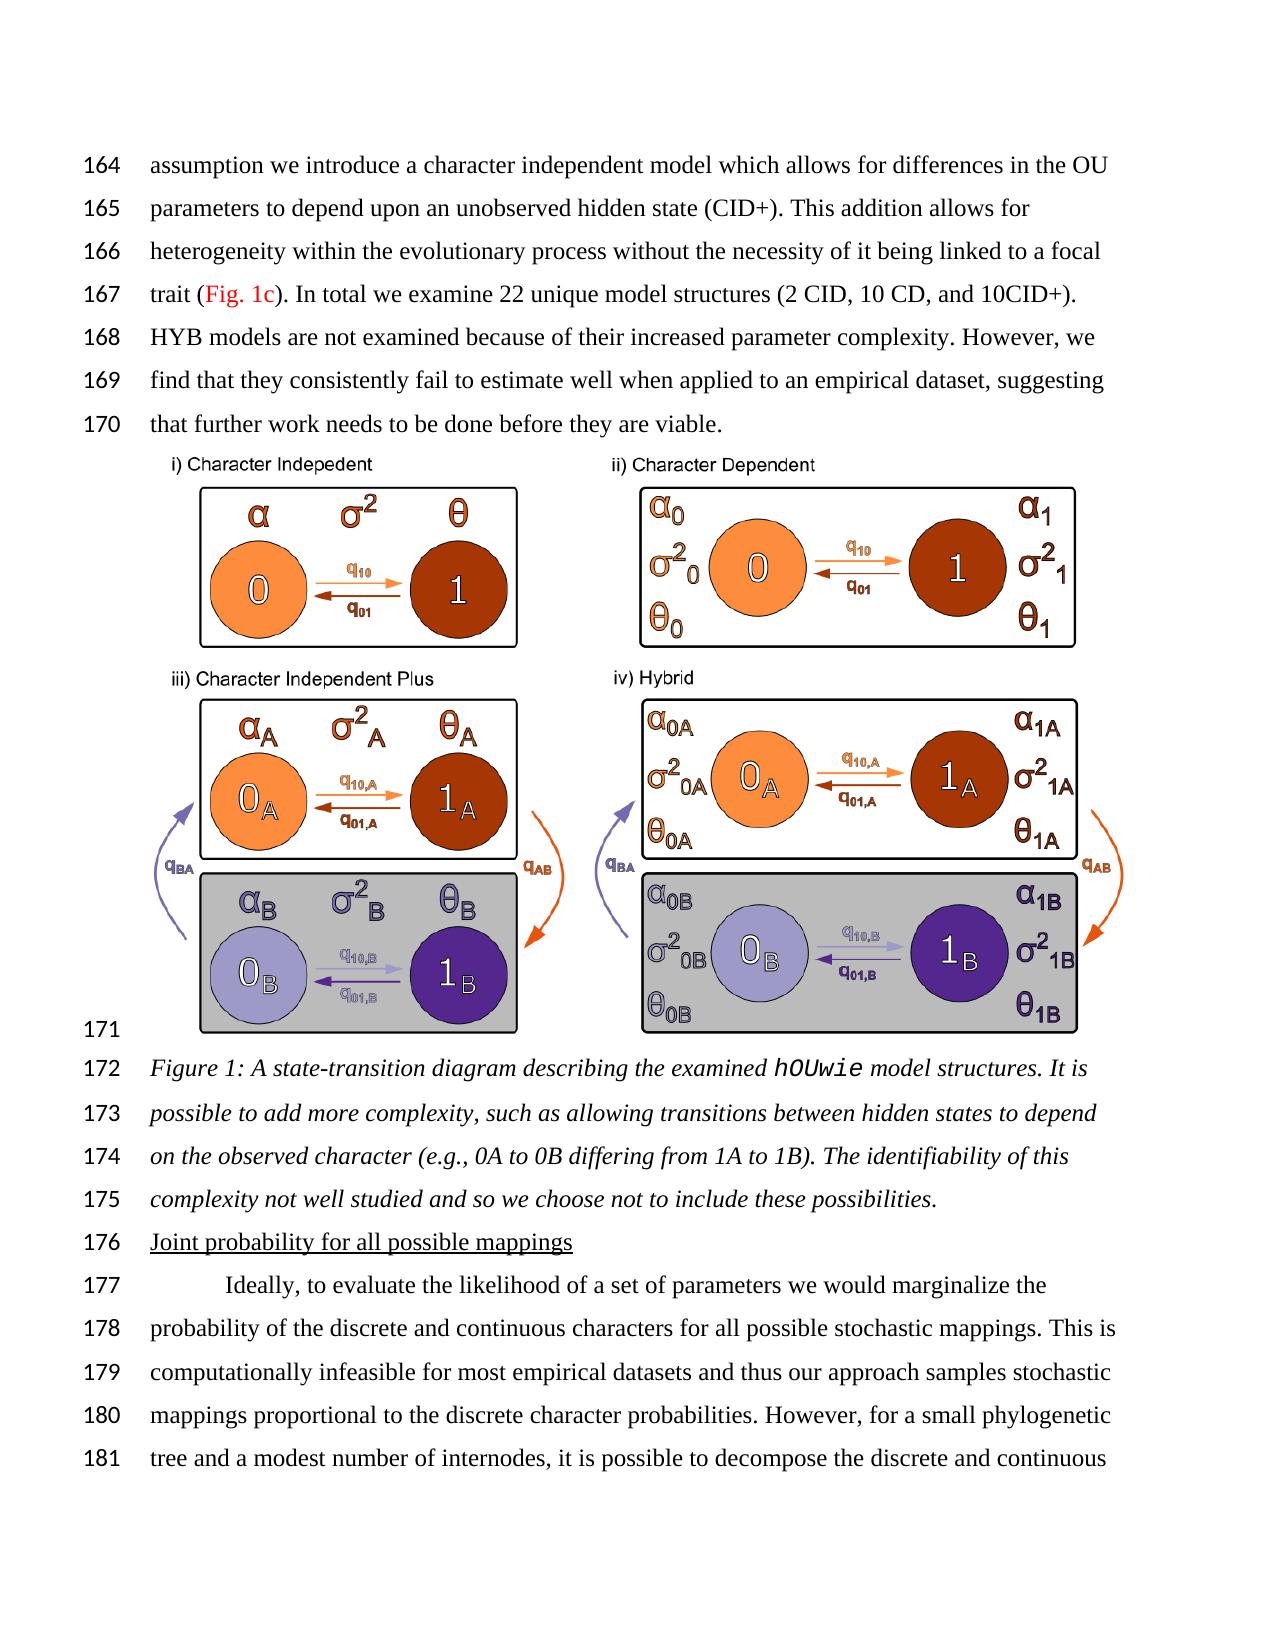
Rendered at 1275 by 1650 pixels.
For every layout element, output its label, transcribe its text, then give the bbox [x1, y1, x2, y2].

picture [150, 451, 1125, 1038]
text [150, 1270, 1125, 1472]
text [150, 150, 1125, 437]
text Figure 1: A state-transition diagram describing the examined hOUwie model structures. It is possible to add more complexity, such as allowing transitions between hidden states to depend on the observed character (e.g., 0A to 0B differing from 1A to 1B). The identifiability of this complexity not well studied and so we choose not to include these possibilities. [150, 1053, 1125, 1213]
text Joint probability for all possible mappings [150, 1227, 1125, 1256]
